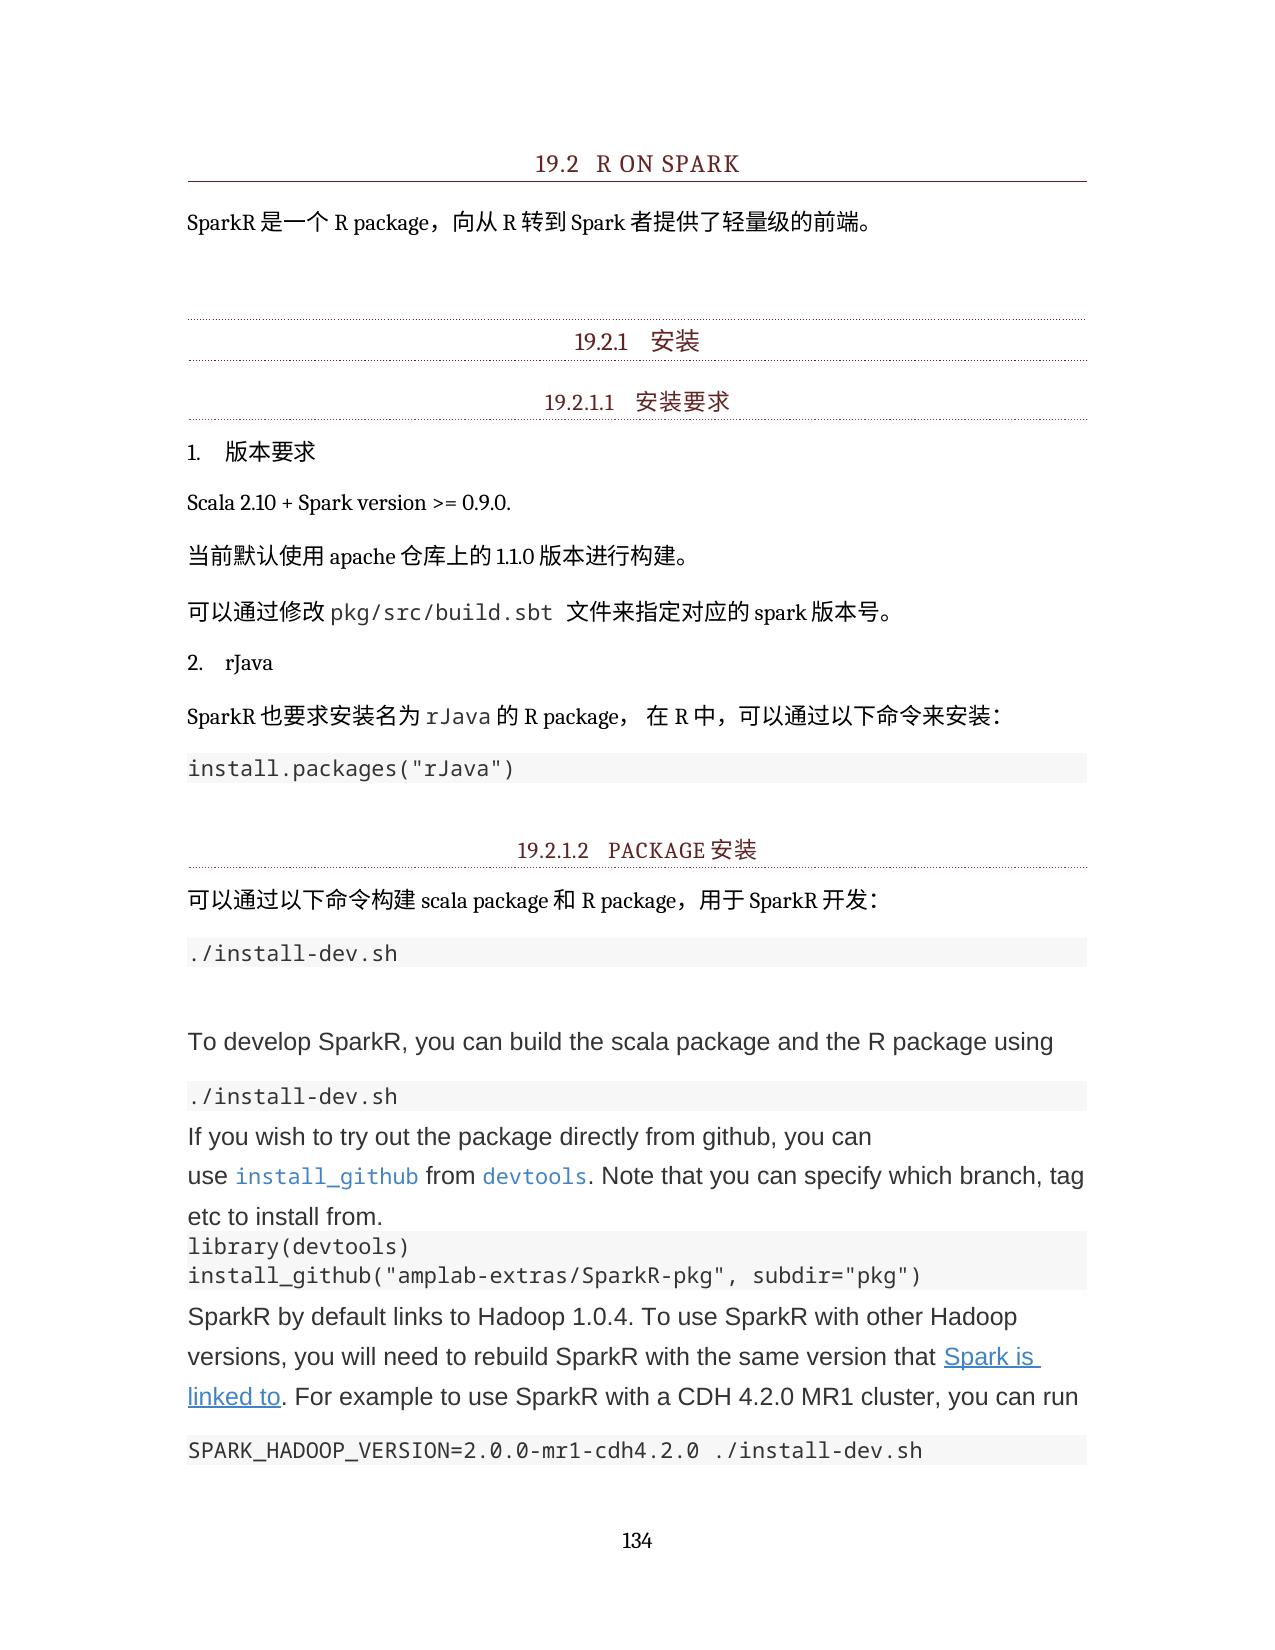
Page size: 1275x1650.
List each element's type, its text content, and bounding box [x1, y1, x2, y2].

text SparkR也要求安装名为rJava 的 R package， 在R中，可以通过以下命令来安装： [187, 698, 1087, 731]
text SparkR是一个 R package，向从R转到Spark者提供了轻量级的前端。 [187, 204, 1087, 237]
subtitle package安装 [187, 832, 1087, 868]
text install_github("amplab-extras/SparkR-pkg", subdir="pkg") [187, 1261, 1087, 1290]
subtitle R on Spark [187, 150, 1087, 182]
text 可以通过以下命令构建scala package 和 R package，用于SparkR开发： [187, 882, 1087, 915]
list 版本要求 [187, 434, 1087, 467]
text To develop SparkR, you can build the scala package and the R package using [187, 1016, 1087, 1056]
subtitle 安装要求 [187, 384, 1087, 420]
text 可以通过修改 pkg/src/build.sbt 文件来指定对应的spark版本号。 [187, 594, 1087, 627]
text If you wish to try out the package directly from github, you can use install_github from devtools. Note that you can specify which branch, tag etc to install from. [187, 1111, 1087, 1231]
text ./install-dev.sh [187, 938, 1087, 967]
text library(devtools) [187, 1231, 1087, 1261]
text SPARK_HADOOP_VERSION=2.0.0-mr1-cdh4.2.0 ./install-dev.sh [187, 1435, 1087, 1465]
text ./install-dev.sh [187, 1081, 1087, 1111]
text 当前默认使用apache仓库上的1.1.0版本进行构建。 [187, 538, 1087, 571]
text install.packages("rJava") [187, 753, 1087, 783]
list rJava [187, 649, 1087, 676]
subtitle 安装 [187, 318, 1087, 361]
text SparkR by default links to Hadoop 1.0.4. To use SparkR with other Hadoop versions, you will need to rebuild SparkR with the same version that Spark is linked to. For example to use SparkR with a CDH 4.2.0 MR1 cluster, you can run [187, 1290, 1087, 1410]
text Scala 2.10 + Spark version >= 0.9.0. [187, 490, 1087, 516]
